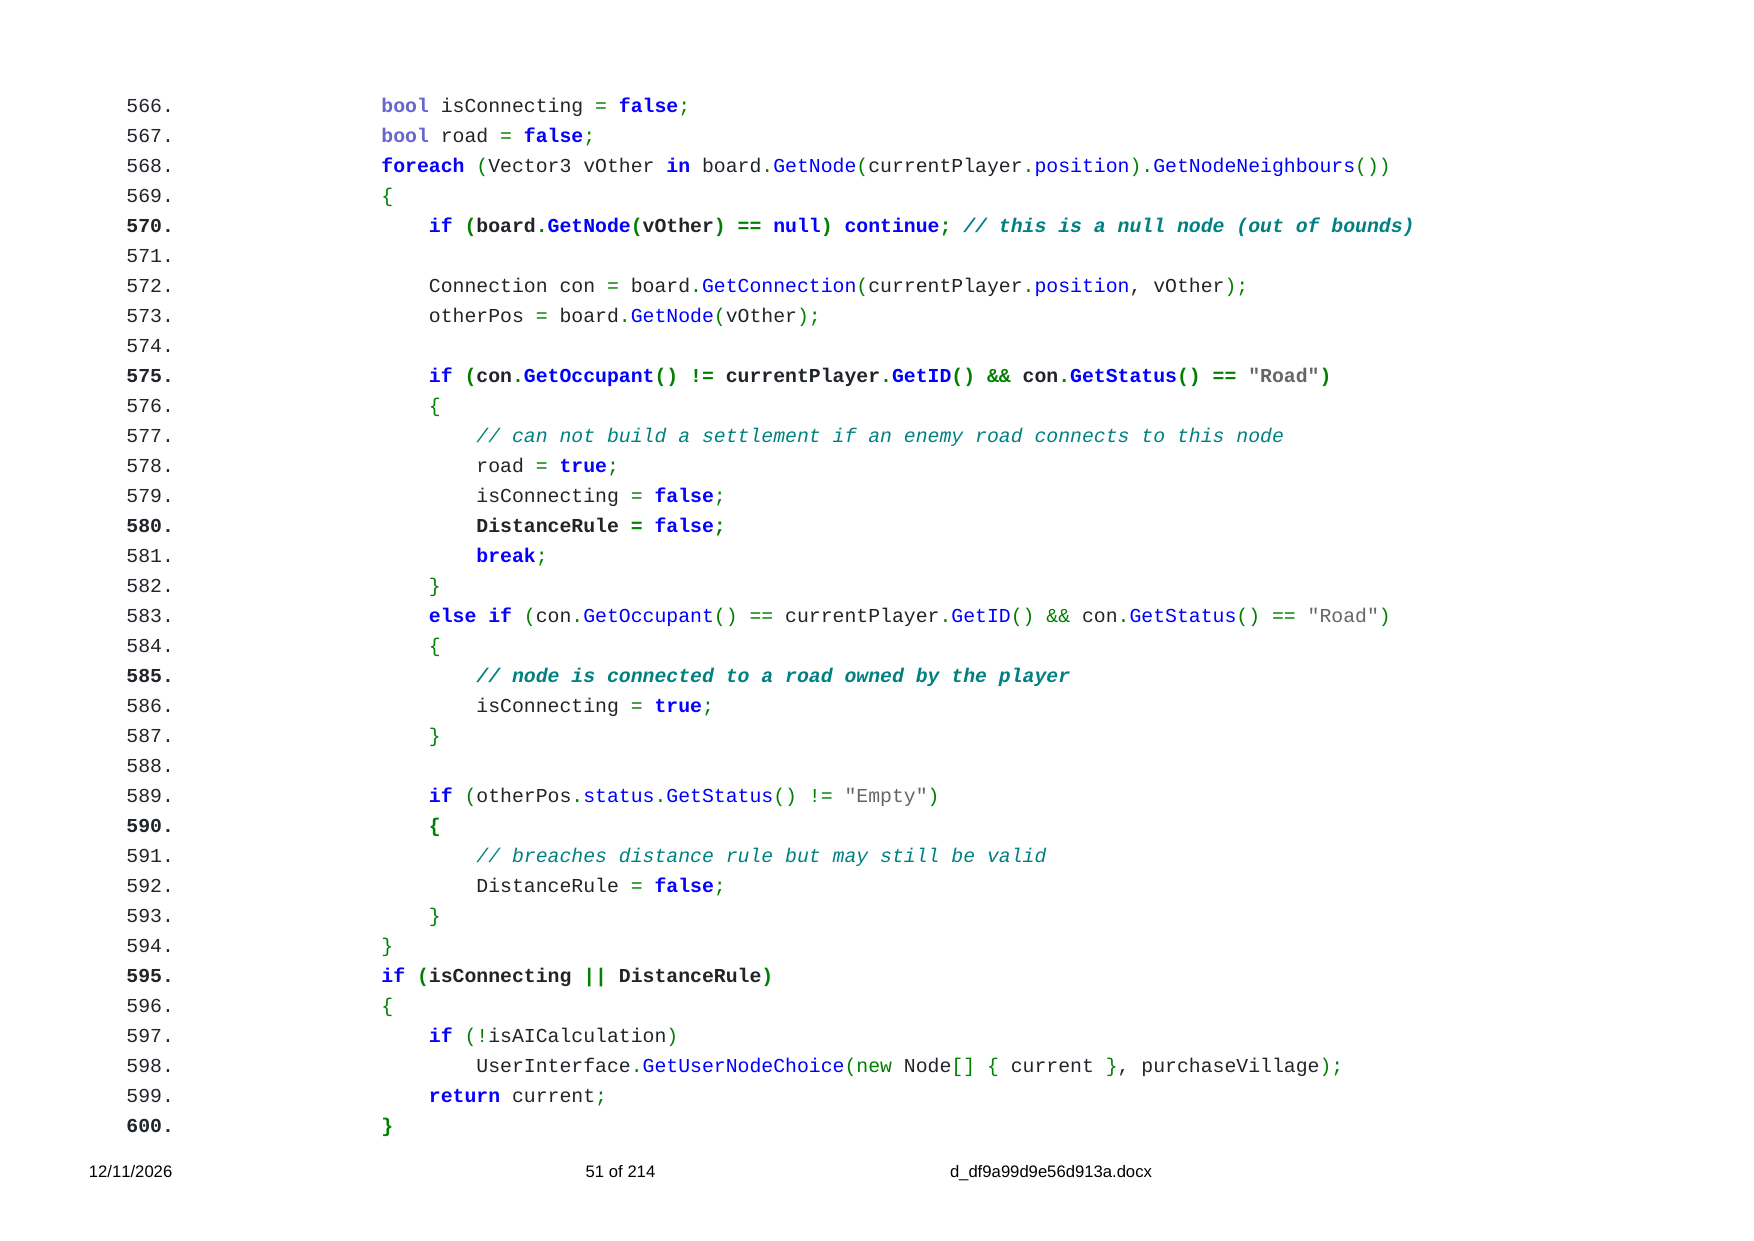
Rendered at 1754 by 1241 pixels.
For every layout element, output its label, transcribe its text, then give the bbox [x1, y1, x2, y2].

list } [126, 929, 1665, 959]
list isConnecting = false; [126, 479, 1665, 509]
list } [126, 899, 1665, 929]
list bool isConnecting = false; [126, 89, 1665, 119]
list else if (con.GetOccupant() == currentPlayer.GetID() && con.GetStatus() == "Road") [126, 599, 1665, 629]
list { [126, 389, 1665, 419]
list { [126, 809, 1665, 839]
list if (con.GetOccupant() != currentPlayer.GetID() && con.GetStatus() == "Road") [126, 359, 1665, 389]
list foreach (Vector3 vOther in board.GetNode(currentPlayer.position).GetNodeNeighbours()) [126, 149, 1665, 179]
list if (board.GetNode(vOther) == null) continue; // this is a null node (out of bounds) [126, 209, 1665, 239]
list break; [126, 539, 1665, 569]
list Connection con = board.GetConnection(currentPlayer.position, vOther); [126, 269, 1665, 299]
list DistanceRule = false; [126, 509, 1665, 539]
list otherPos = board.GetNode(vOther); [126, 299, 1665, 329]
list // node is connected to a road owned by the player [126, 659, 1665, 689]
list bool road = false; [126, 119, 1665, 149]
list UserInterface.GetUserNodeChoice(new Node[] { current }, purchaseVillage); [126, 1049, 1665, 1079]
list } [126, 719, 1665, 749]
list if (otherPos.status.GetStatus() != "Empty") [126, 779, 1665, 809]
list return current; [126, 1079, 1665, 1109]
list if (!isAICalculation) [126, 1019, 1665, 1049]
list { [126, 989, 1665, 1019]
list // can not build a settlement if an enemy road connects to this node [126, 419, 1665, 449]
list if (isConnecting || DistanceRule) [126, 959, 1665, 989]
list isConnecting = true; [126, 689, 1665, 719]
list } [126, 1109, 1665, 1139]
list DistanceRule = false; [126, 869, 1665, 899]
list road = true; [126, 449, 1665, 479]
list // breaches distance rule but may still be valid [126, 839, 1665, 869]
list { [126, 179, 1665, 209]
list } [126, 569, 1665, 599]
list { [126, 629, 1665, 659]
